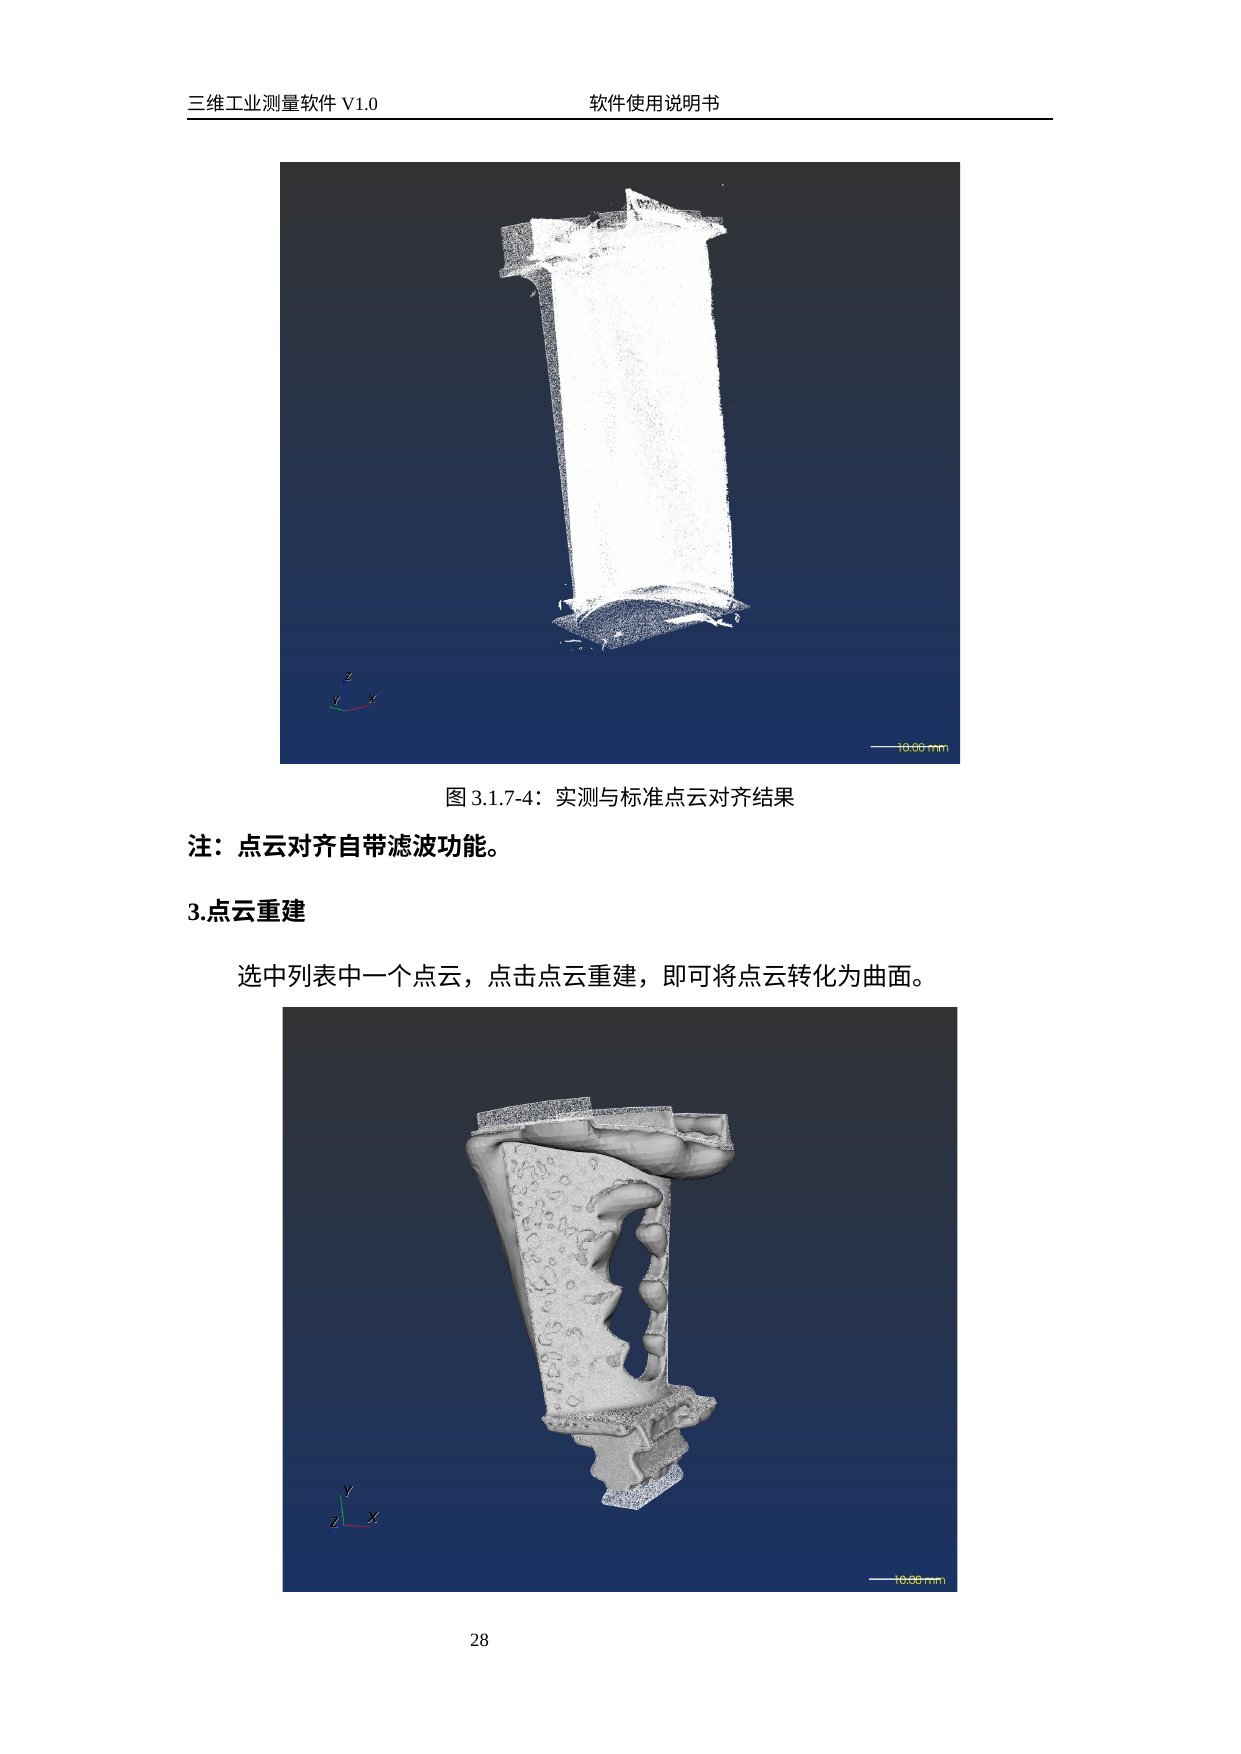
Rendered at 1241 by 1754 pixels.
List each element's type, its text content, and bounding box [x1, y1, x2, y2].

picture [282, 1007, 958, 1592]
list 3.点云重建 [187, 877, 1053, 942]
list 注：点云对齐自带滤波功能。 [187, 812, 1053, 877]
list 选中列表中一个点云，点击点云重建，即可将点云转化为曲面。 [187, 942, 1053, 1007]
list 图3.1.7-4：实测与标准点云对齐结果 [187, 779, 1053, 812]
picture [280, 162, 961, 764]
